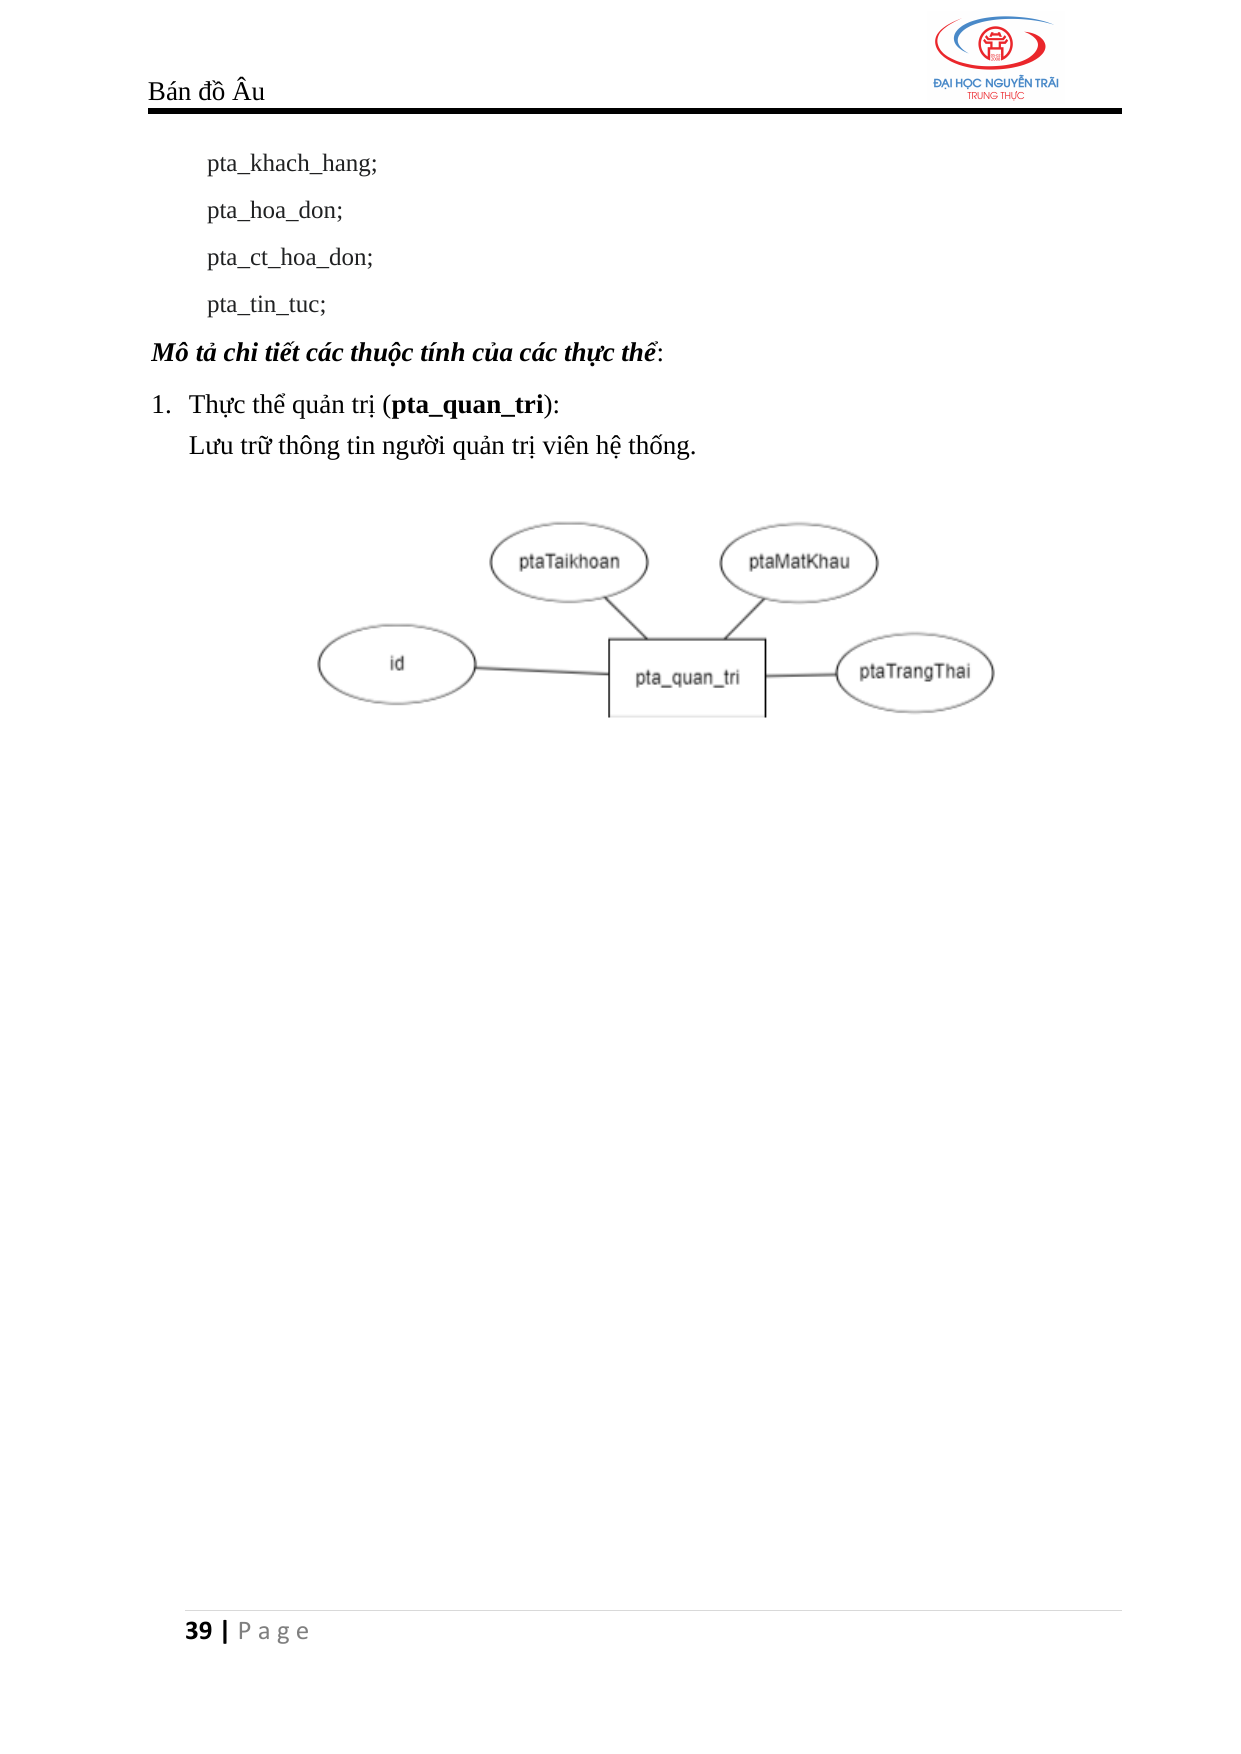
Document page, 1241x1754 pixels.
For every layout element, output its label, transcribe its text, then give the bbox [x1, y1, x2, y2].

picture [926, 11, 1065, 104]
text Mô tả chi tiết các thuộc tính của các thực thể: [151, 336, 1122, 367]
text pta_khach_hang; [148, 148, 1122, 176]
picture [277, 481, 1034, 757]
text pta_hoa_don; [148, 195, 1122, 223]
text pta_tin_tuc; [148, 289, 1122, 317]
text pta_ct_hoa_don; [148, 242, 1122, 270]
list Thực thể quản trị (pta_quan_tri): Lưu trữ thông tin người quản trị viên hệ thống. [151, 388, 1122, 460]
